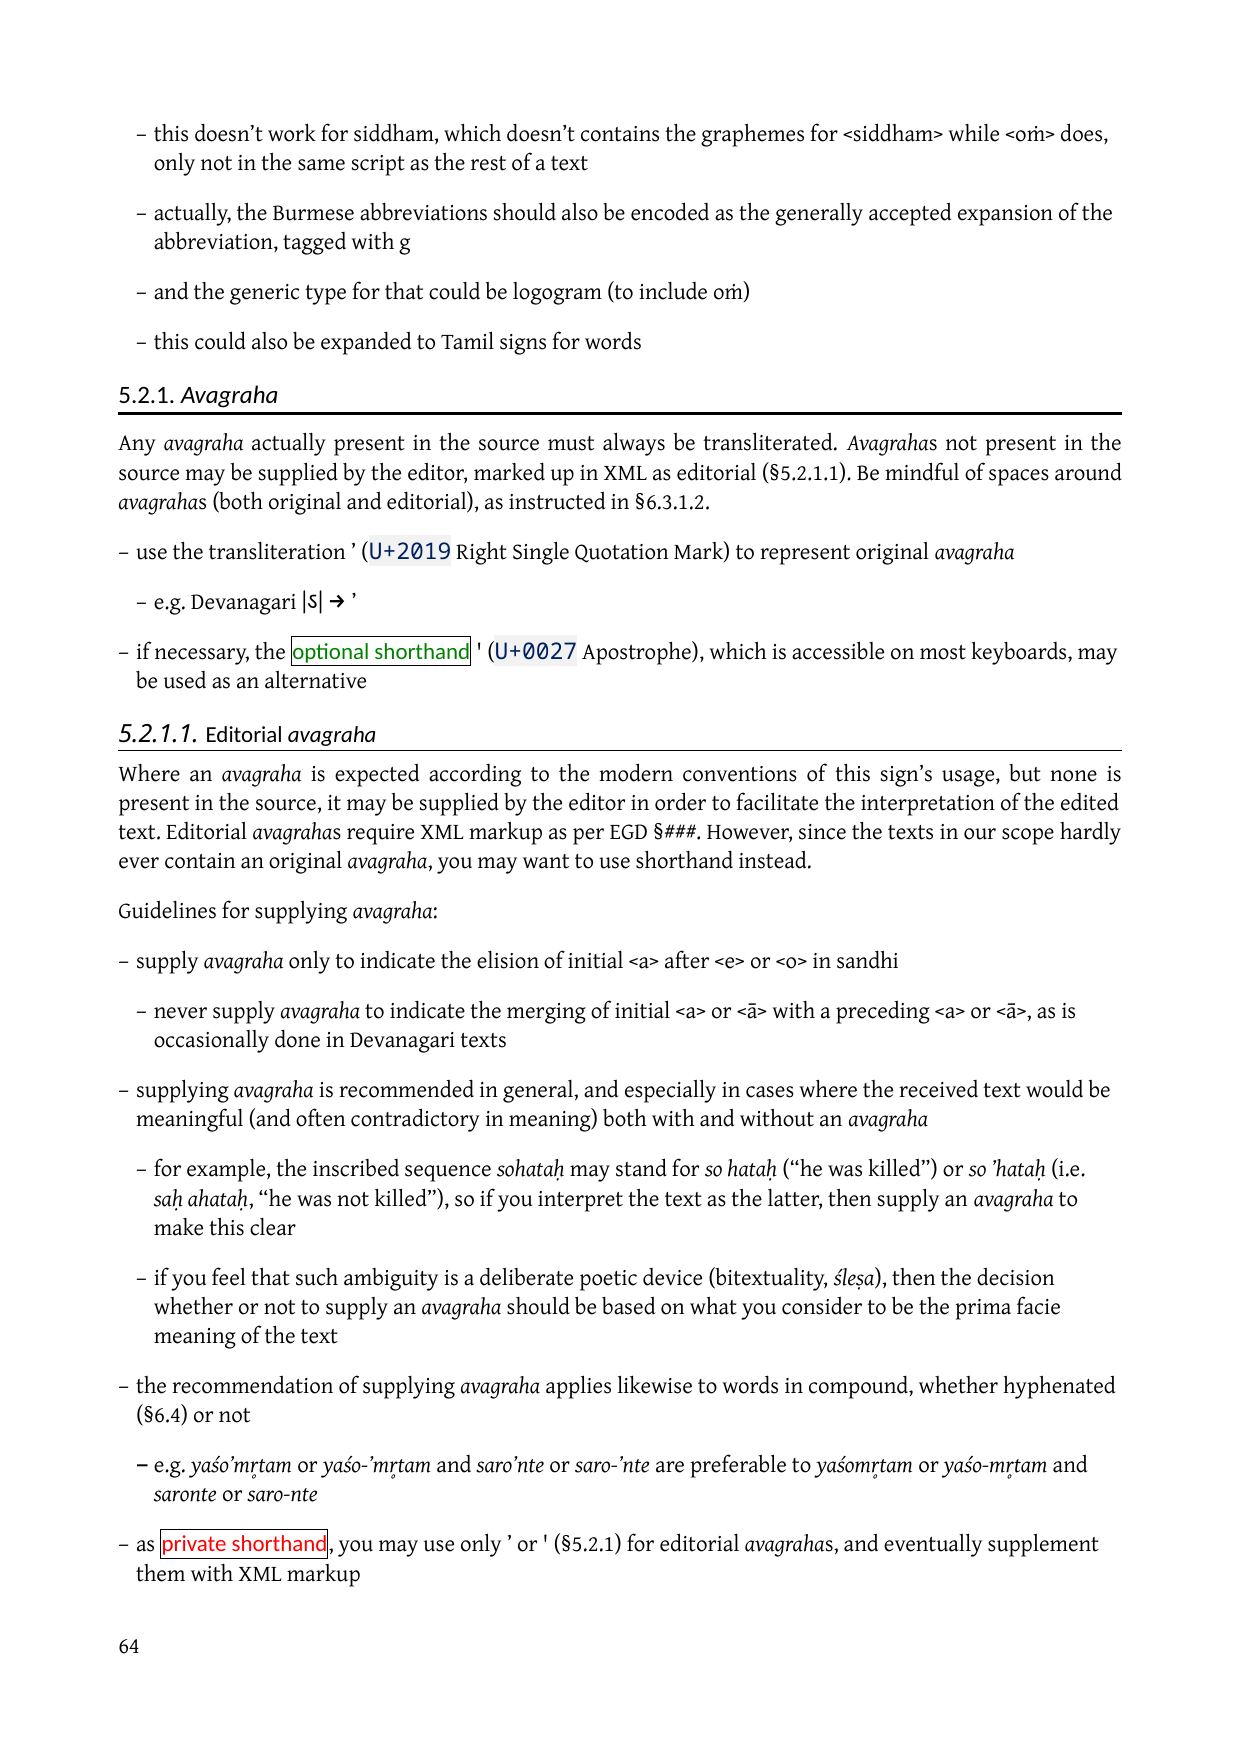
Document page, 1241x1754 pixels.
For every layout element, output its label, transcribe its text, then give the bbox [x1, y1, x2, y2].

list supplying avagraha is recommended in general, and especially in cases where the received text would be meaningful (and often contradictory in meaning) both with and without an avagraha [118, 1074, 1122, 1133]
list as private shorthand, you may use only ’ or ' (§5.2.1) for editorial avagrahas, and eventually supplement them with XML markup [118, 1528, 1122, 1587]
list e.g. yaśo’mr̥tam or yaśo-’mr̥tam and saro’nte or saro-’nte are preferable to yaśomr̥tam or yaśo-mr̥tam and saronte or saro-nte [136, 1449, 1122, 1508]
list use the transliteration ’ (U+2019 Right Single Quotation Mark) to represent original avagraha [451, 536, 1122, 565]
list if necessary, the optional shorthand ' (U+0027 Apostrophe), which is accessible on most keyboards, may be used as an alternative [118, 636, 1122, 694]
list supply avagraha only to indicate the elision of initial <a> after <e> or <o> in sandhi [118, 945, 1122, 974]
list and the generic type for that could be logogram (to include oṁ) [136, 276, 1122, 306]
list actually, the Burmese abbreviations should also be encoded as the generally accepted expansion of the abbreviation, tagged with g [136, 197, 1122, 256]
text Any avagraha actually present in the source must always be transliterated. Avagrahas not present in the source may be supplied by the editor, marked up in XML as editorial (§5.2.1.1). Be mindful of spaces around avagrahas (both original and editorial), as instructed in §6.3.1.2. [118, 427, 1122, 515]
list the recommendation of supplying avagraha applies likewise to words in compound, whether hyphenated (§6.4) or not [118, 1370, 1122, 1428]
subtitle Avagraha [118, 376, 1122, 412]
list for example, the inscribed sequence sohataḥ may stand for so hataḥ (“he was killed”) or so ’hataḥ (i.e. saḥ ahataḥ, “he was not killed”), so if you interpret the text as the latter, then supply an avagraha to make this clear [136, 1153, 1122, 1241]
list this could also be expanded to Tamil signs for words [136, 326, 1122, 356]
list e.g. Devanagari |ऽ| → ’ [136, 586, 1122, 615]
subtitle Editorial avagraha [118, 719, 1122, 750]
text Where an avagraha is expected according to the modern conventions of this sign’s usage, but none is present in the source, it may be supplied by the editor in order to facilitate the interpretation of the edited text. Editorial avagrahas require XML markup as per EGD §###. However, since the texts in our scope hardly ever contain an original avagraha, you may want to use shorthand instead. [118, 758, 1122, 874]
text Guidelines for supplying avagraha: [118, 895, 1122, 924]
list if you feel that such ambiguity is a deliberate poetic device (bitextuality, śleṣa), then the decision whether or not to supply an avagraha should be based on what you consider to be the prima facie meaning of the text [136, 1262, 1122, 1349]
list this doesn’t work for siddham, which doesn’t contains the graphemes for <siddham> while <oṁ> does, only not in the same script as the rest of a text [136, 118, 1122, 176]
list use the transliteration ’ (U+2019 Right Single Quotation Mark) to represent original avagraha [118, 536, 369, 565]
list never supply avagraha to indicate the merging of initial <a> or <ā> with a preceding <a> or <ā>, as is occasionally done in Devanagari texts [136, 995, 1122, 1053]
